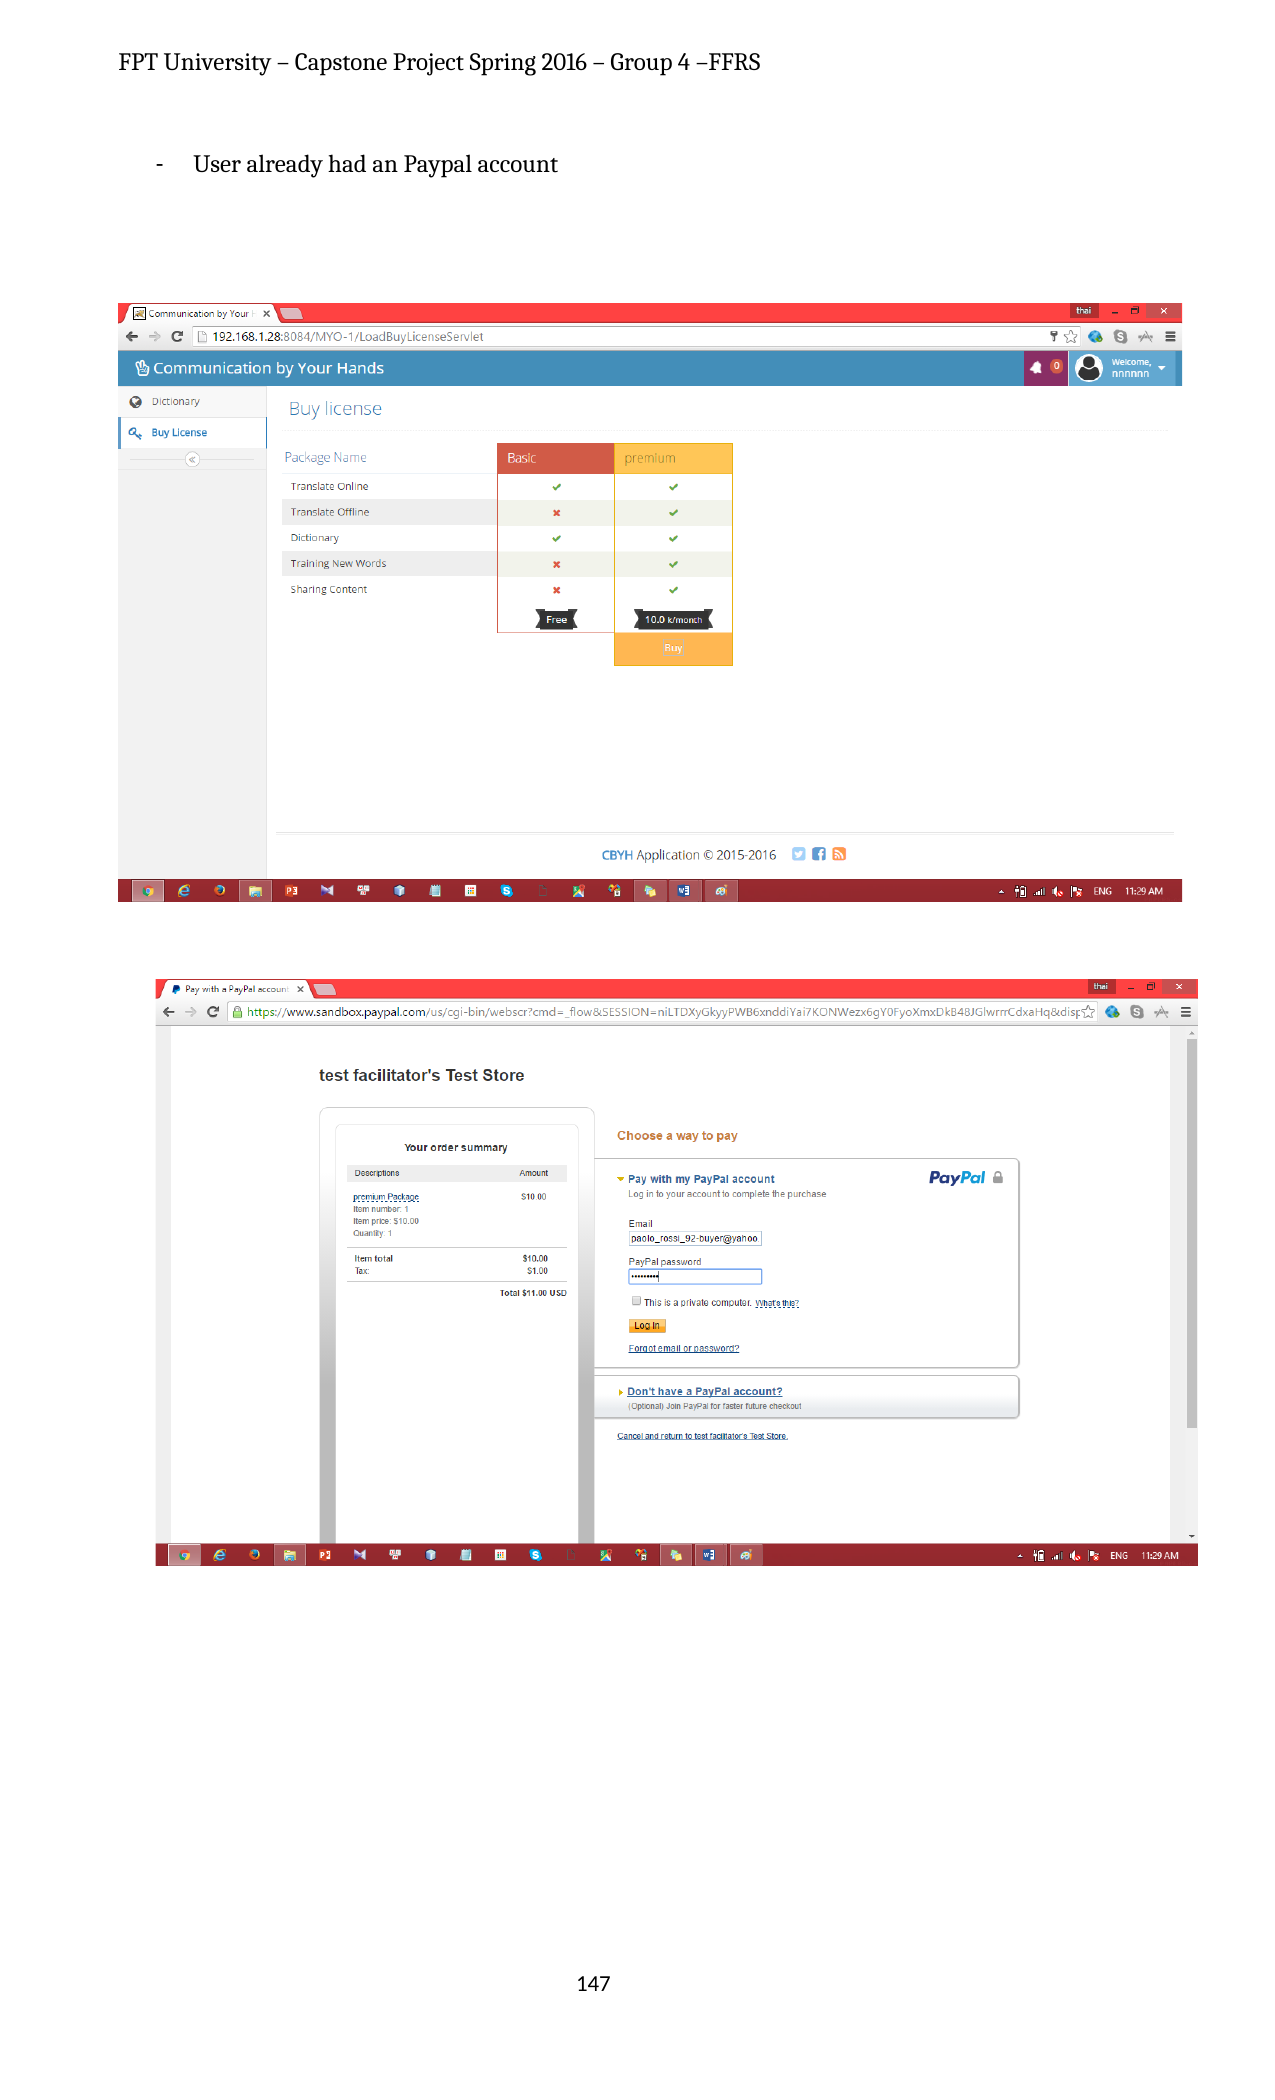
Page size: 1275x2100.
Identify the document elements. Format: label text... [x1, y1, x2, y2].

picture [118, 303, 1183, 902]
list User already had an Paypal account [156, 148, 1068, 178]
picture [155, 979, 1198, 1566]
